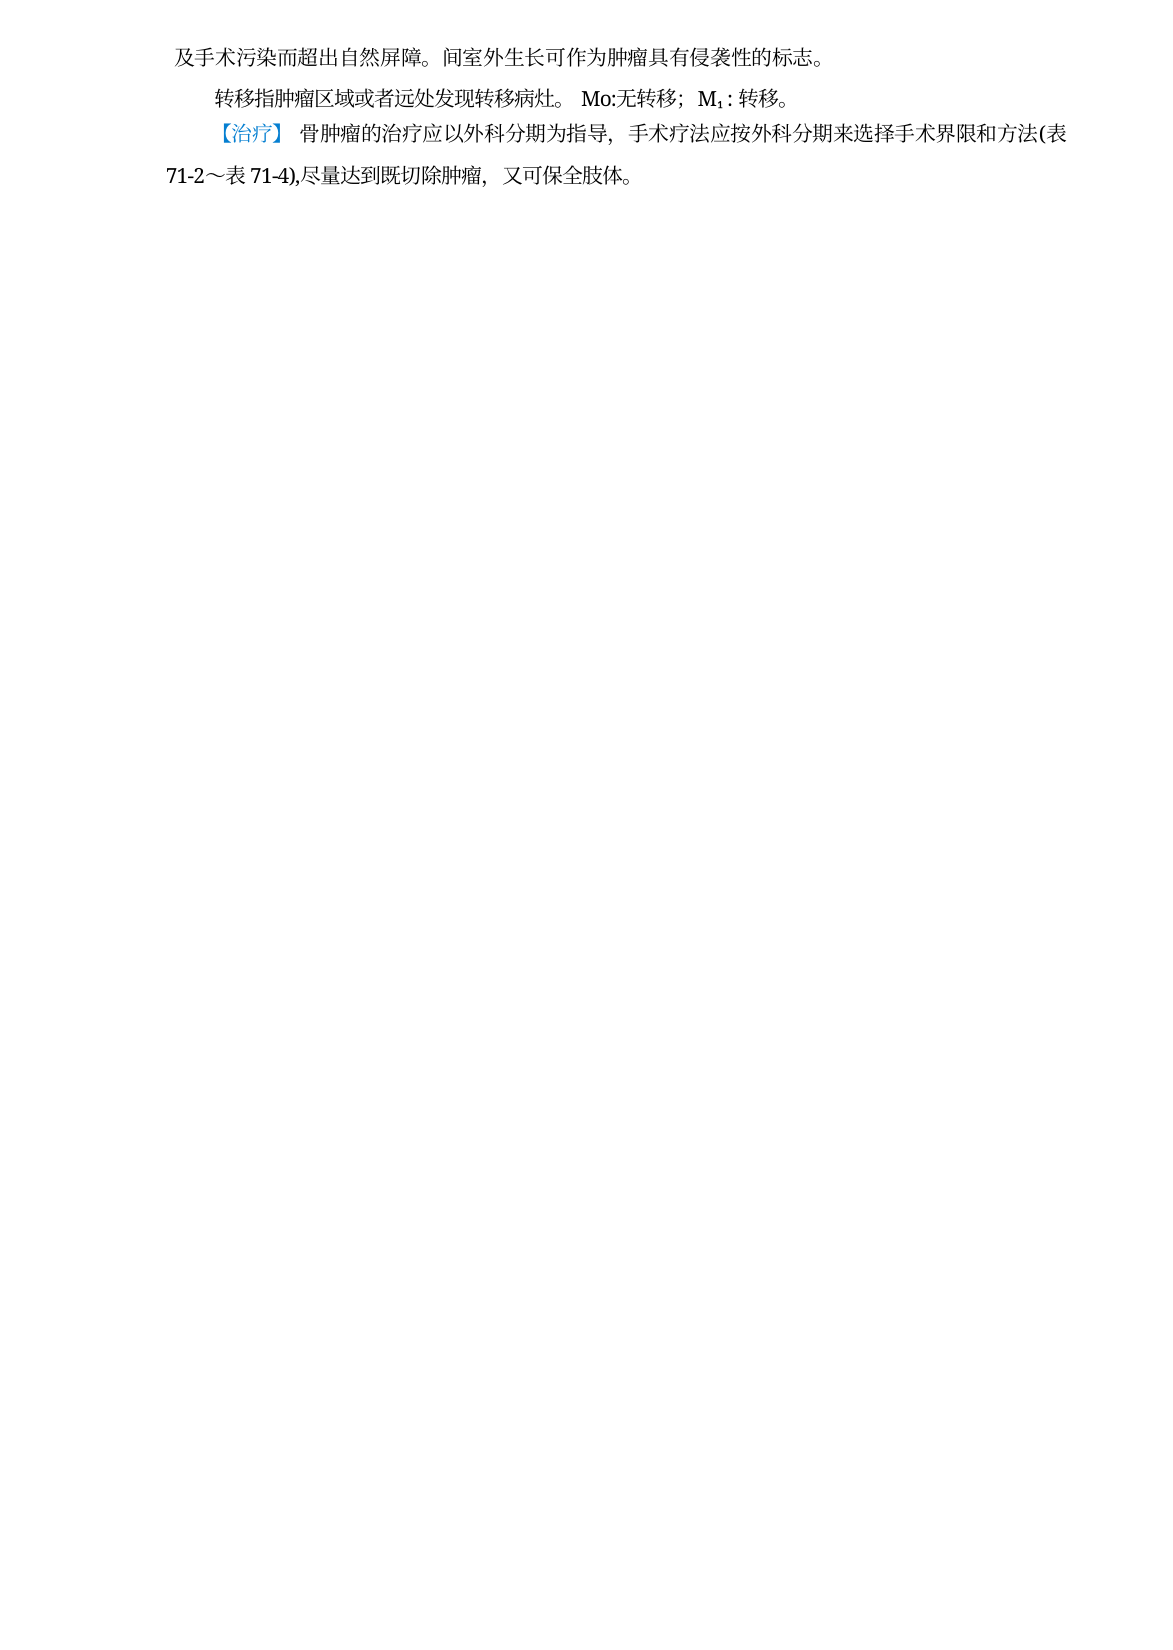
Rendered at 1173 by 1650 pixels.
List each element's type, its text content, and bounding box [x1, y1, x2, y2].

text 转移指肿瘤区域或者远处发现转移病灶。 Mo:无转移；M₁ : 转移。 [214, 85, 1078, 112]
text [174, 42, 1075, 72]
text 【治疗】 骨肿瘤的治疗应以外科分期为指导，手术疗法应按外科分期来选择手术界限和方法(表 [67, 119, 1067, 147]
